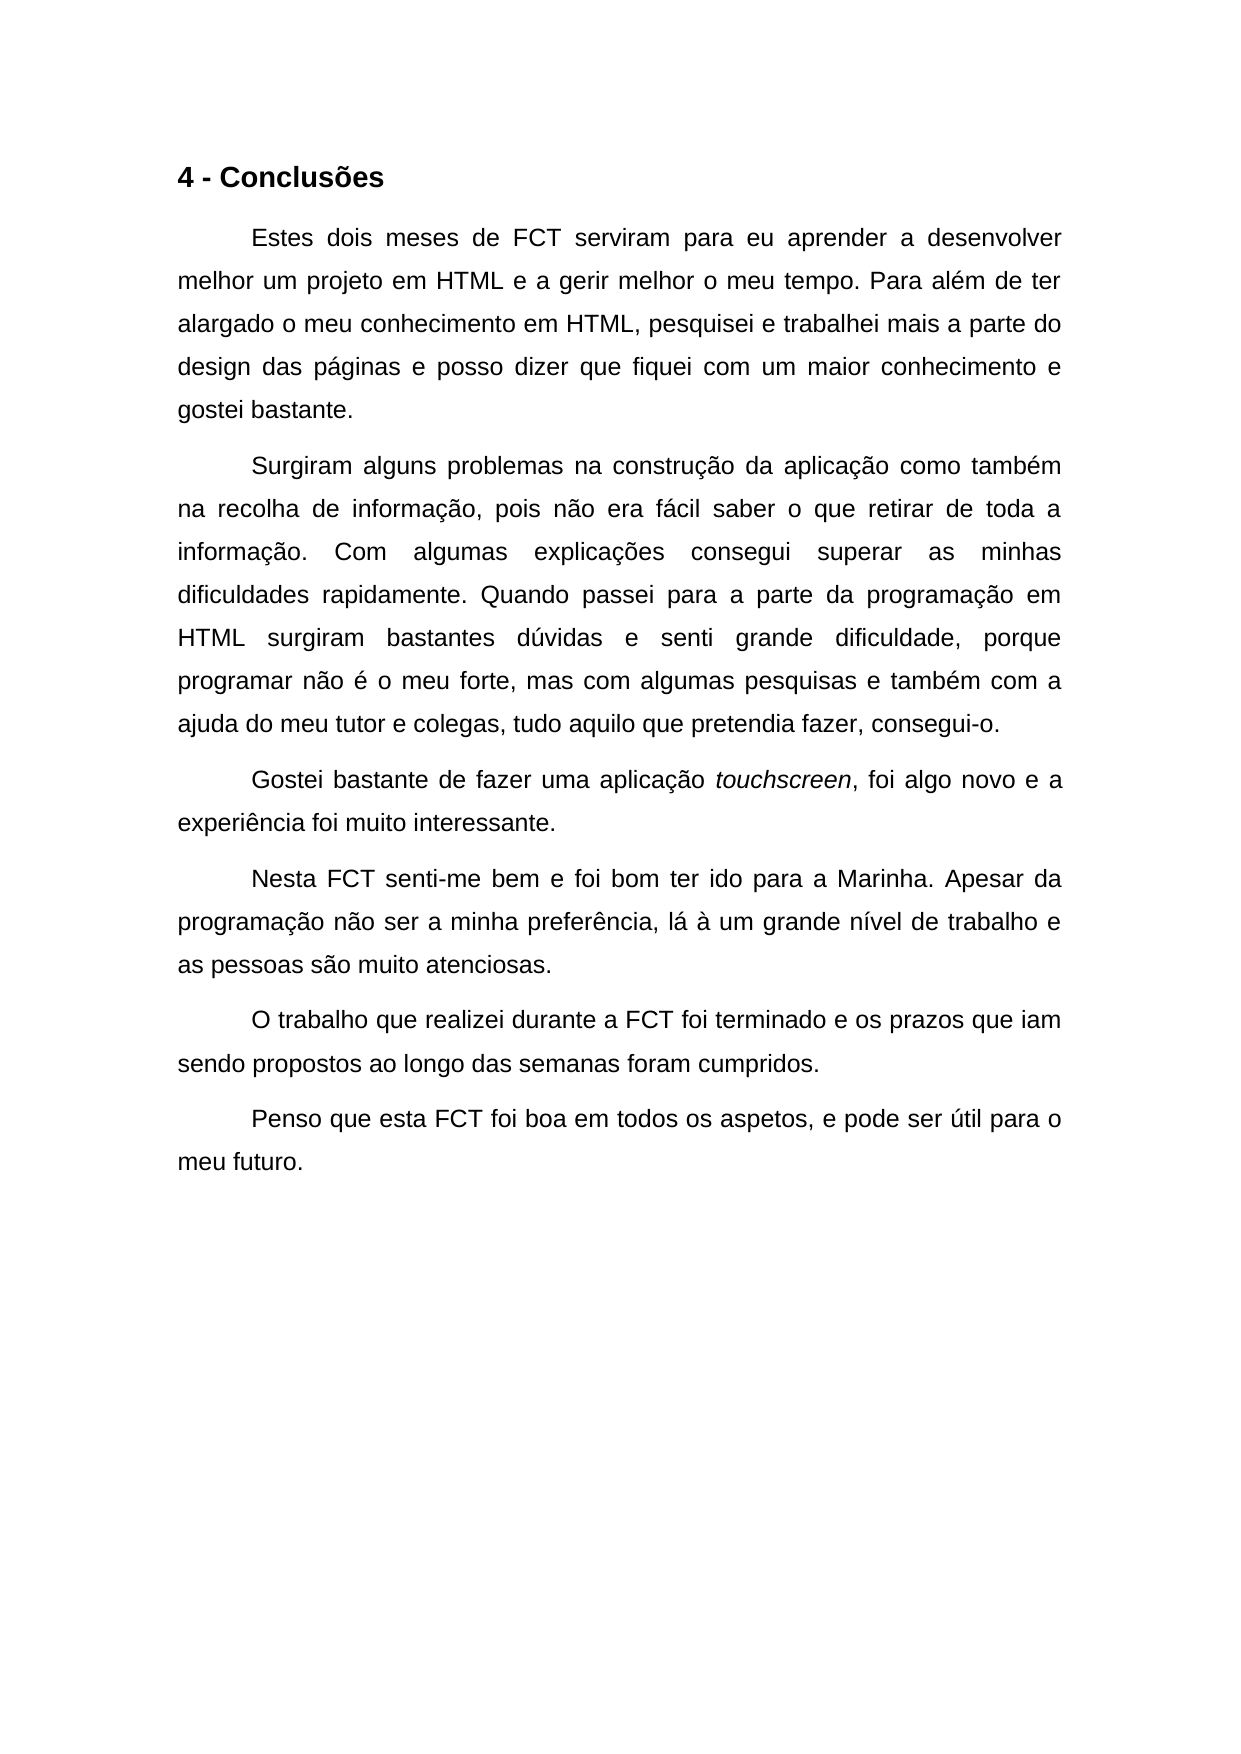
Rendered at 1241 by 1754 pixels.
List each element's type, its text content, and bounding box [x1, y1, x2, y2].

text Estes dois meses de FCT serviram para eu aprender a desenvolver melhor um projeto em HTML e a gerir melhor o meu tempo. Para além de ter alargado o meu conhecimento em HTML, pesquisei e trabalhei mais a parte do design das páginas e posso dizer que fiquei com um maior conhecimento e gostei bastante. [177, 223, 1063, 424]
text Gostei bastante de fazer uma aplicação touchscreen, foi algo novo e a experiência foi muito interessante. [177, 765, 1063, 837]
subtitle 4 - Conclusões [177, 160, 1063, 193]
text Penso que esta FCT foi boa em todos os aspetos, e pode ser útil para o meu futuro. [177, 1104, 1063, 1176]
text Surgiram alguns problemas na construção da aplicação como também na recolha de informação, pois não era fácil saber o que retirar de toda a informação. Com algumas explicações consegui superar as minhas dificuldades rapidamente. Quando passei para a parte da programação em HTML surgiram bastantes dúvidas e senti grande dificuldade, porque programar não é o meu forte, mas com algumas pesquisas e também com a ajuda do meu tutor e colegas, tudo aquilo que pretendia fazer, consegui-o. [177, 451, 1063, 738]
text Nesta FCT senti-me bem e foi bom ter ido para a Marinha. Apesar da programação não ser a minha preferência, lá à um grande nível de trabalho e as pessoas são muito atenciosas. [177, 864, 1063, 979]
text O trabalho que realizei durante a FCT foi terminado e os prazos que iam sendo propostos ao longo das semanas foram cumpridos. [177, 1005, 1063, 1077]
